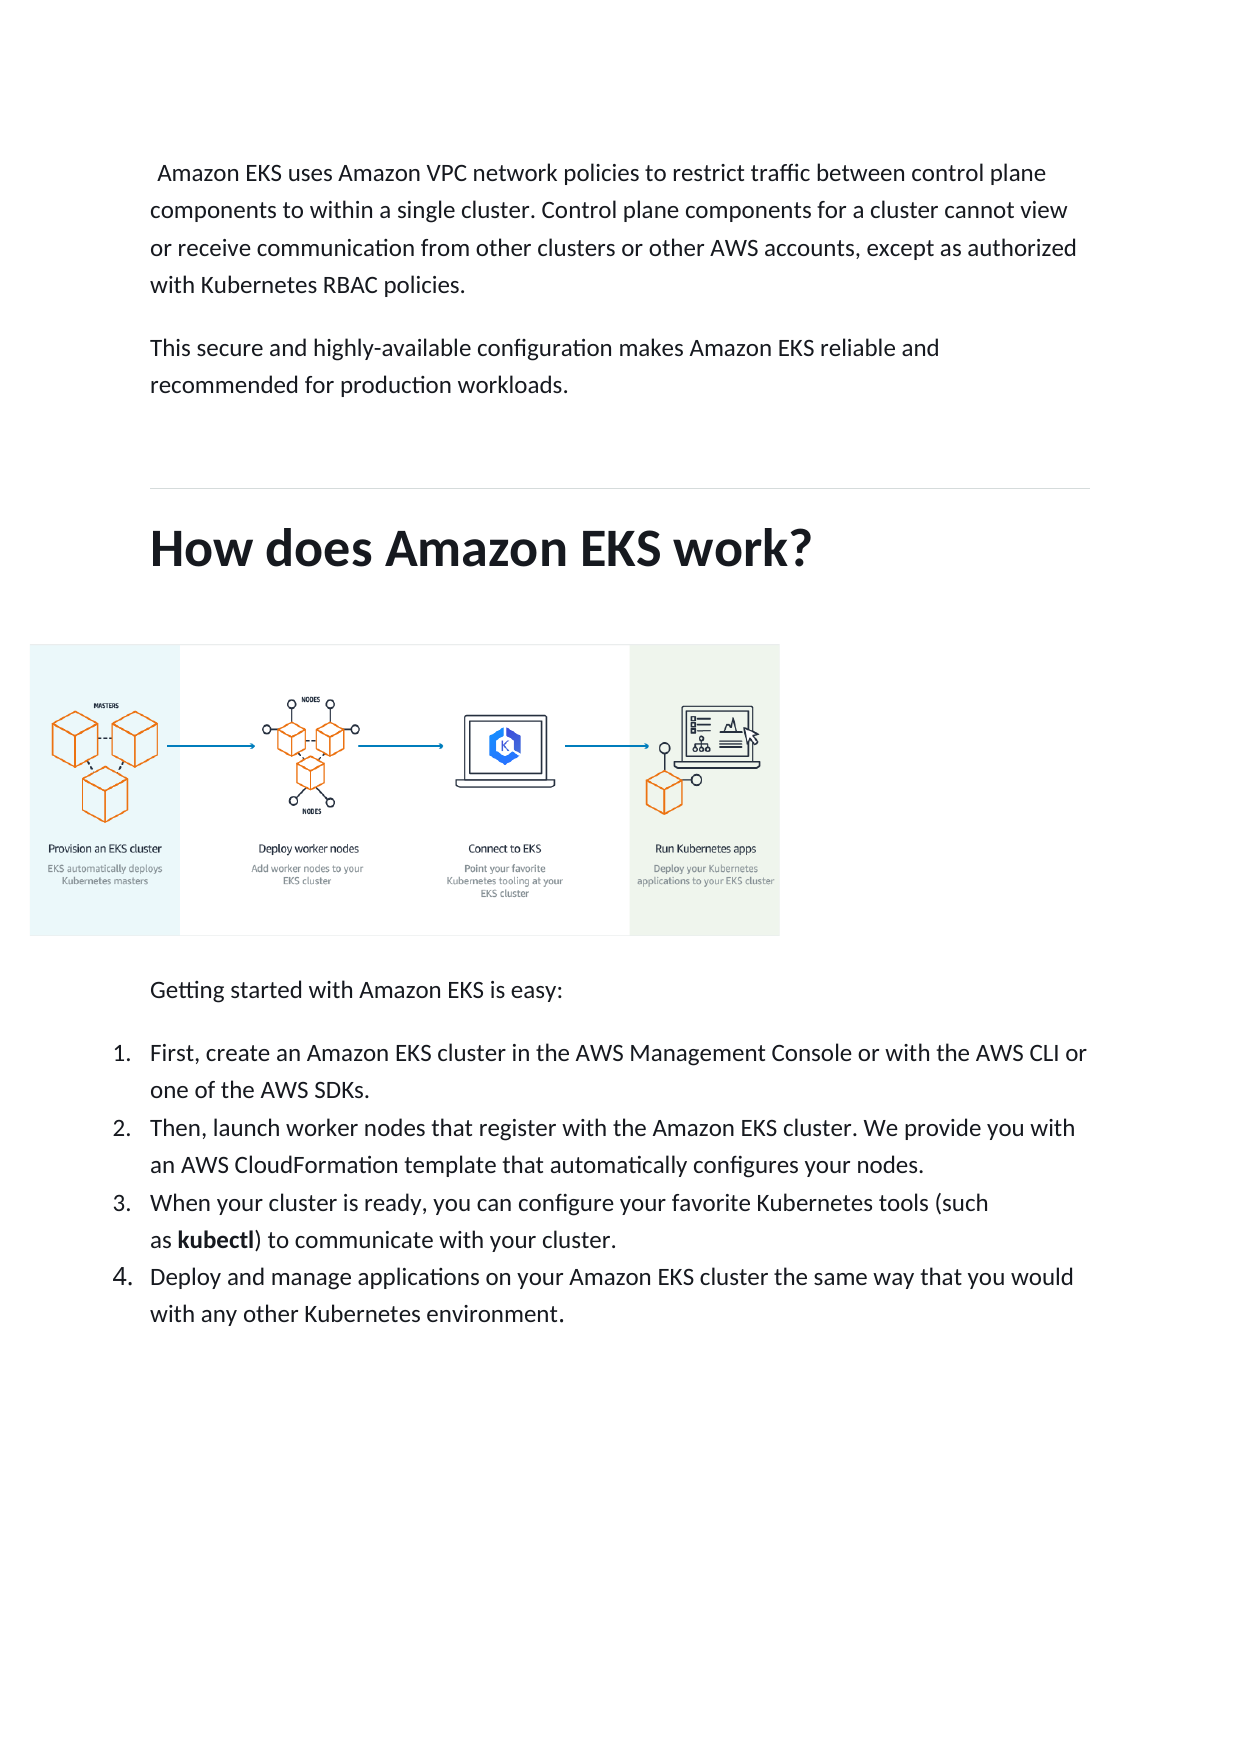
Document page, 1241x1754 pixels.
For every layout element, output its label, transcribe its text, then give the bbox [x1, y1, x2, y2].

picture [29, 644, 780, 936]
text Getting started with Amazon EKS is easy: [150, 967, 1090, 1005]
text This secure and highly-available configuration makes Amazon EKS reliable and recommended for production workloads. [150, 325, 1090, 400]
list When your cluster is ready, you can configure your favorite Kubernetes tools (such as kubectl) to communicate with your cluster. [112, 1180, 1090, 1255]
list First, create an Amazon EKS cluster in the AWS Management Console or with the AWS CLI or one of the AWS SDKs. [112, 1030, 1090, 1105]
list Then, launch worker nodes that register with the Amazon EKS cluster. We provide you with an AWS CloudFormation template that automatically configures your nodes. [112, 1105, 1090, 1180]
text Amazon EKS uses Amazon VPC network policies to restrict traffic between control plane components to within a single cluster. Control plane components for a cluster cannot view or receive communication from other clusters or other AWS accounts, except as authorized with Kubernetes RBAC policies. [150, 150, 1090, 300]
list Deploy and manage applications on your Amazon EKS cluster the same way that you would with any other Kubernetes environment. [112, 1255, 1090, 1330]
subtitle How does Amazon EKS work? [150, 489, 1090, 580]
